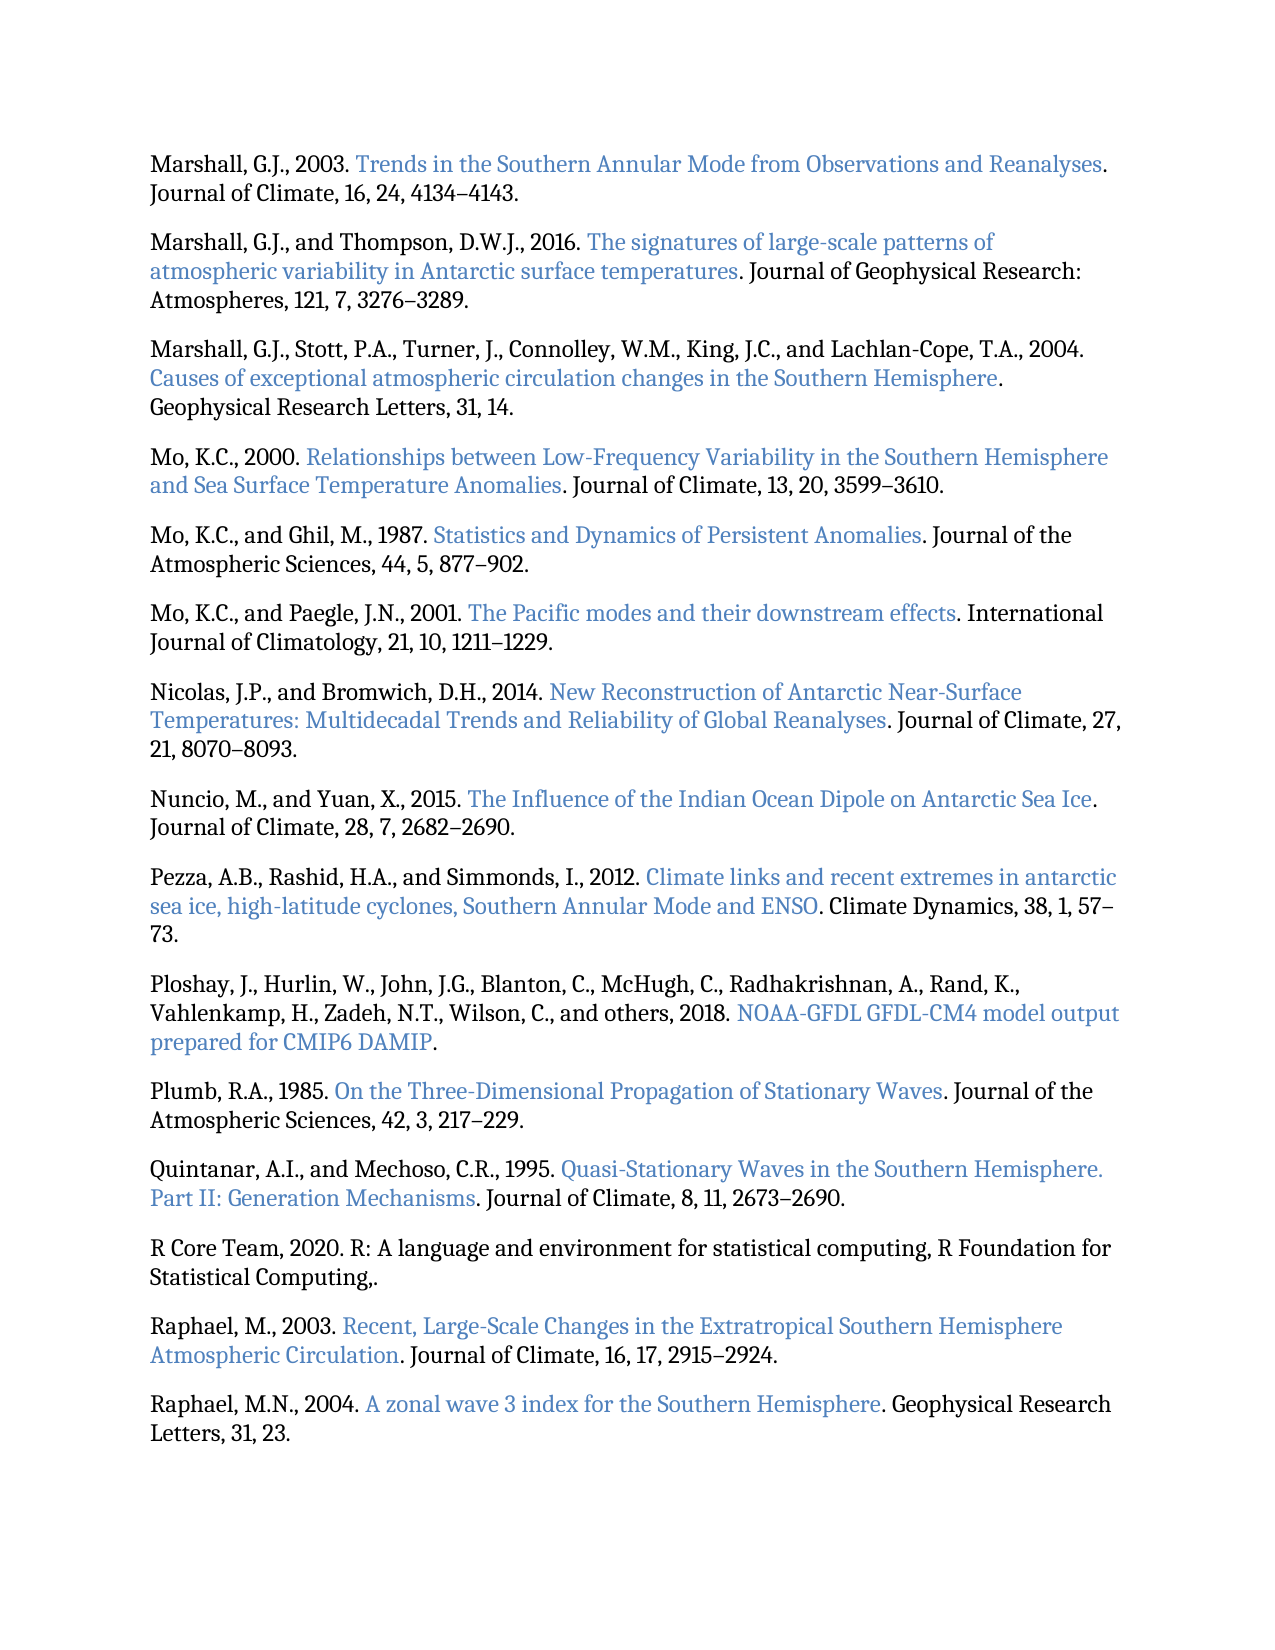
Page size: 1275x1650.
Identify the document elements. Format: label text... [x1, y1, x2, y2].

text Pezza, A.B., Rashid, H.A., and Simmonds, I., 2012. Climate links and recent extremes in antarctic sea ice, high-latitude cyclones, Southern Annular Mode and ENSO. Climate Dynamics, 38, 1, 57–73. [150, 863, 1125, 949]
text Mo, K.C., and Ghil, M., 1987. Statistics and Dynamics of Persistent Anomalies. Journal of the Atmospheric Sciences, 44, 5, 877–902. [150, 521, 1125, 578]
text Raphael, M., 2003. Recent, Large-Scale Changes in the Extratropical Southern Hemisphere Atmospheric Circulation. Journal of Climate, 16, 17, 2915–2924. [150, 1312, 1125, 1369]
text Mo, K.C., 2000. Relationships between Low-Frequency Variability in the Southern Hemisphere and Sea Surface Temperature Anomalies. Journal of Climate, 13, 20, 3599–3610. [150, 442, 1125, 500]
text Marshall, G.J., and Thompson, D.W.J., 2016. The signatures of large-scale patterns of atmospheric variability in Antarctic surface temperatures. Journal of Geophysical Research: Atmospheres, 121, 7, 3276–3289. [150, 228, 1125, 314]
text Ploshay, J., Hurlin, W., John, J.G., Blanton, C., McHugh, C., Radhakrishnan, A., Rand, K., Vahlenkamp, H., Zadeh, N.T., Wilson, C., and others, 2018. NOAA-GFDL GFDL-CM4 model output prepared for CMIP6 DAMIP. [150, 970, 1125, 1056]
text Mo, K.C., and Paegle, J.N., 2001. The Pacific modes and their downstream effects. International Journal of Climatology, 21, 10, 1211–1229. [150, 599, 1125, 657]
text Quintanar, A.I., and Mechoso, C.R., 1995. Quasi-Stationary Waves in the Southern Hemisphere. Part II: Generation Mechanisms. Journal of Climate, 8, 11, 2673–2690. [150, 1155, 1125, 1213]
text Marshall, G.J., Stott, P.A., Turner, J., Connolley, W.M., King, J.C., and Lachlan-Cope, T.A., 2004. Causes of exceptional atmospheric circulation changes in the Southern Hemisphere. Geophysical Research Letters, 31, 14. [150, 335, 1125, 422]
text Marshall, G.J., 2003. Trends in the Southern Annular Mode from Observations and Reanalyses. Journal of Climate, 16, 24, 4134–4143. [150, 150, 1125, 207]
text R Core Team, 2020. R: A language and environment for statistical computing, R Foundation for Statistical Computing,. [150, 1234, 1125, 1291]
text Nicolas, J.P., and Bromwich, D.H., 2014. New Reconstruction of Antarctic Near-Surface Temperatures: Multidecadal Trends and Reliability of Global Reanalyses. Journal of Climate, 27, 21, 8070–8093. [150, 677, 1125, 764]
text Raphael, M.N., 2004. A zonal wave 3 index for the Southern Hemisphere. Geophysical Research Letters, 31, 23. [150, 1390, 1125, 1448]
text Nuncio, M., and Yuan, X., 2015. The Influence of the Indian Ocean Dipole on Antarctic Sea Ice. Journal of Climate, 28, 7, 2682–2690. [150, 784, 1125, 842]
text Plumb, R.A., 1985. On the Three-Dimensional Propagation of Stationary Waves. Journal of the Atmospheric Sciences, 42, 3, 217–229. [150, 1077, 1125, 1134]
